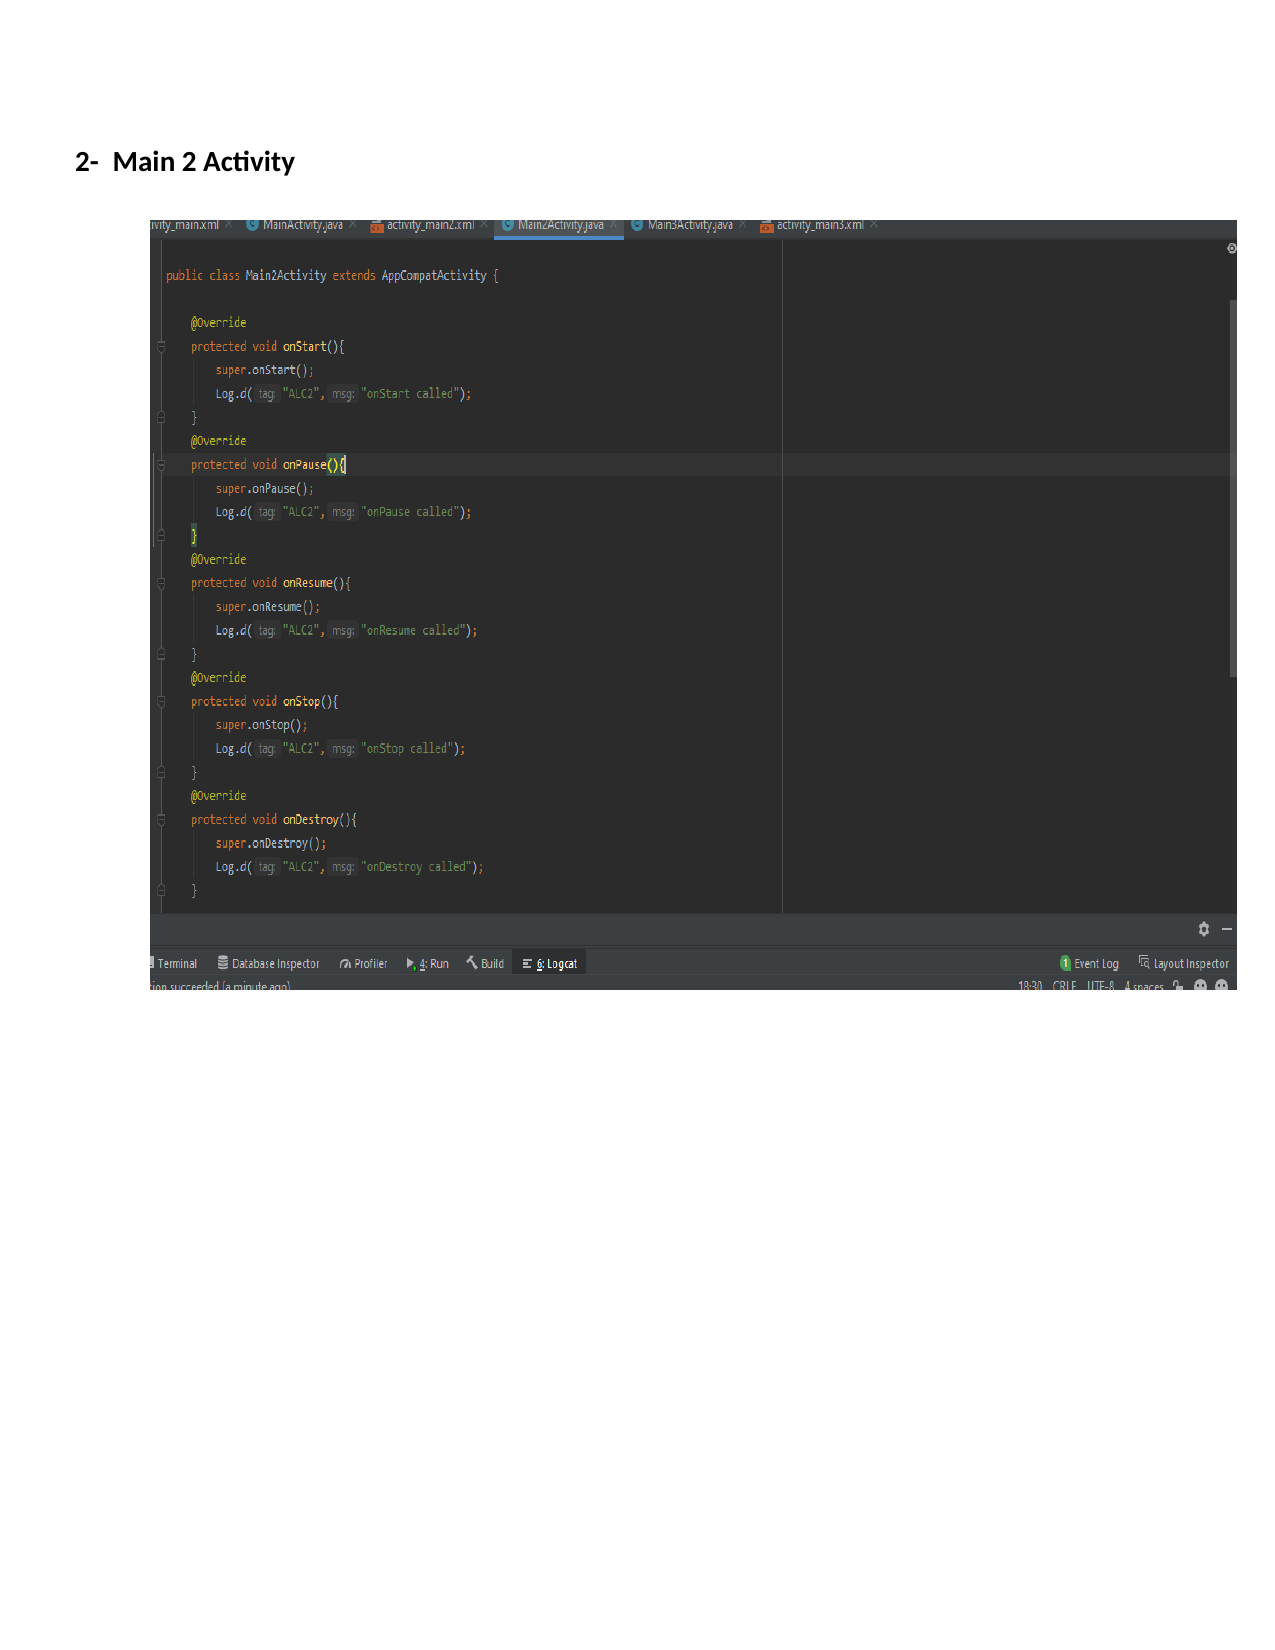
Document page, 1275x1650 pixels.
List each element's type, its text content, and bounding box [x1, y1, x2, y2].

picture [150, 220, 1237, 990]
list Main 2 Activity [75, 143, 1237, 179]
